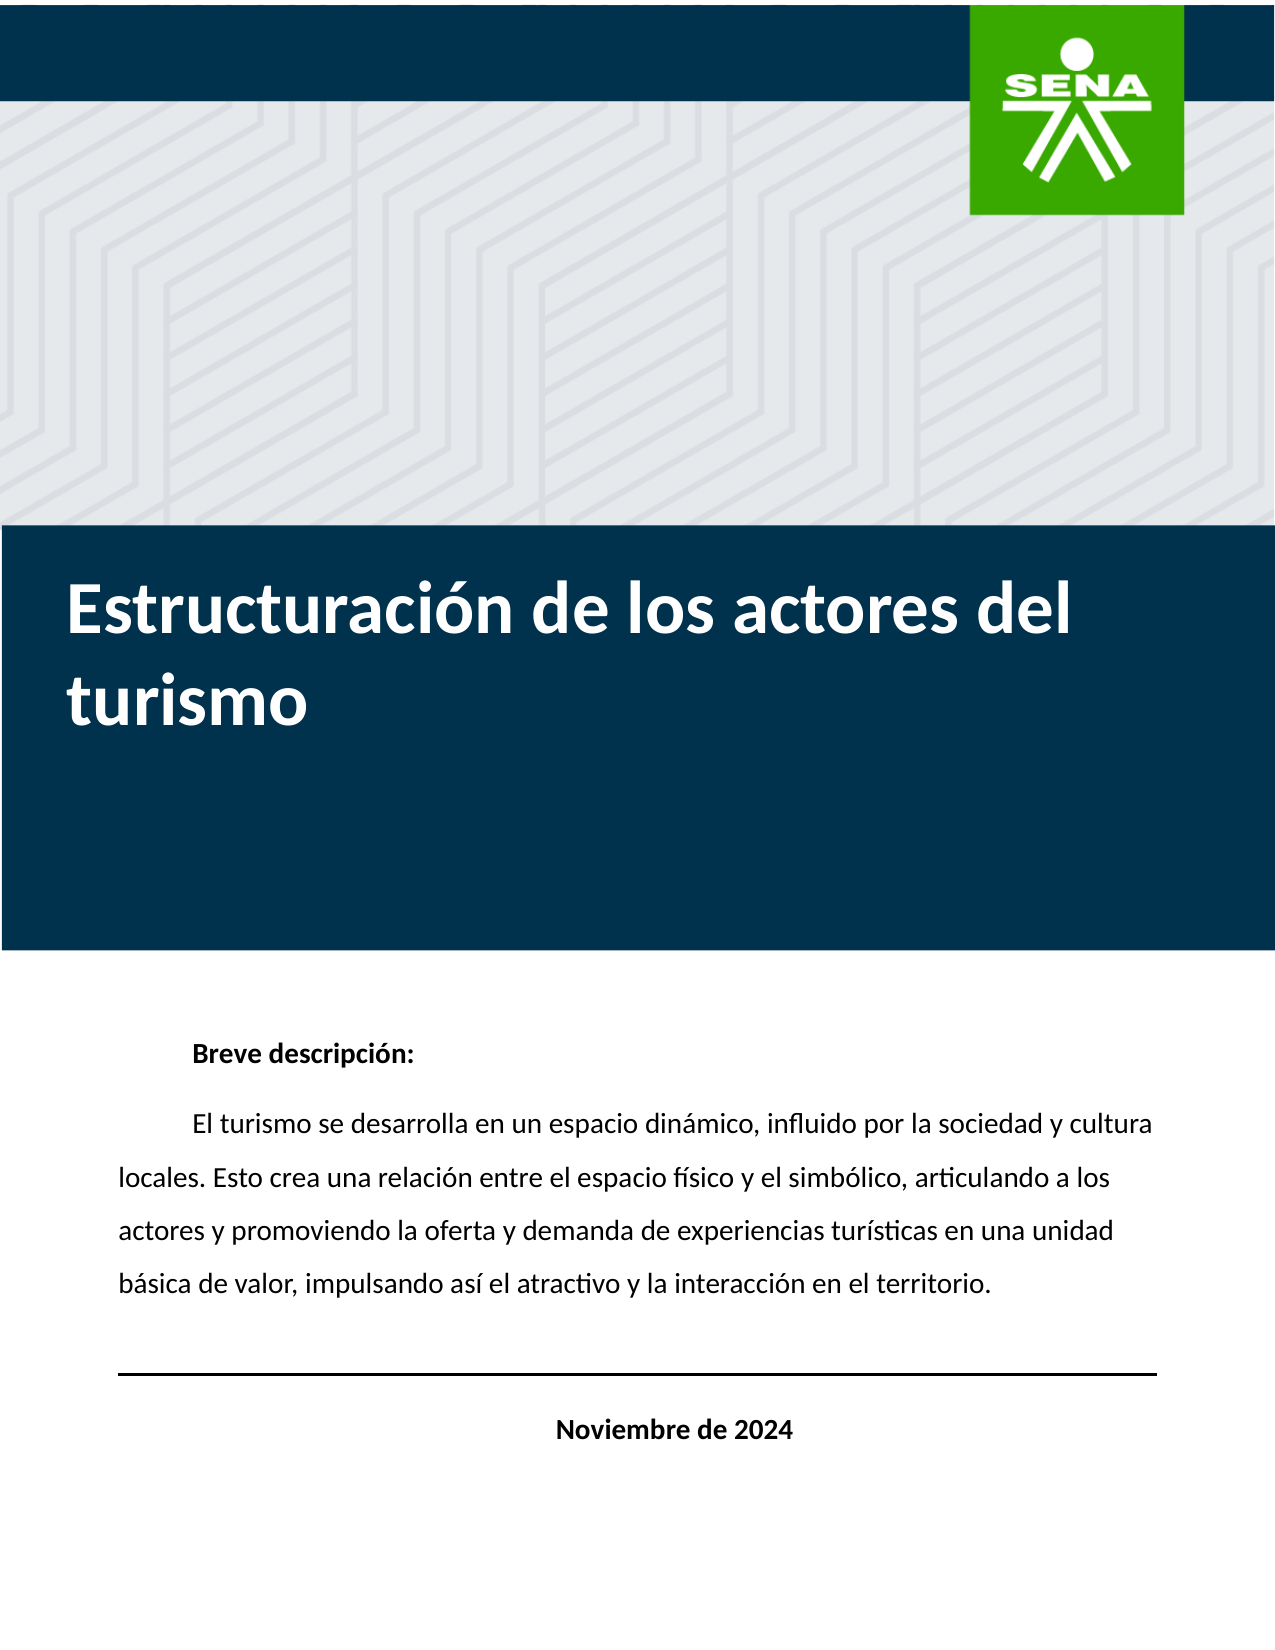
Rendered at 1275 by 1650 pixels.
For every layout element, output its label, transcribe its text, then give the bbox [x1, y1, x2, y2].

text Noviembre de 2024 [118, 1411, 1157, 1447]
text El turismo se desarrolla en un espacio dinámico, influido por la sociedad y cultura locales. Esto crea una relación entre el espacio físico y el simbólico, articulando a los actores y promoviendo la oferta y demanda de experiencias turísticas en una unidad básica de valor, impulsando así el atractivo y la interacción en el territorio. [118, 1105, 1157, 1301]
picture [0, 4, 1275, 531]
text Breve descripción: [118, 1035, 1157, 1071]
